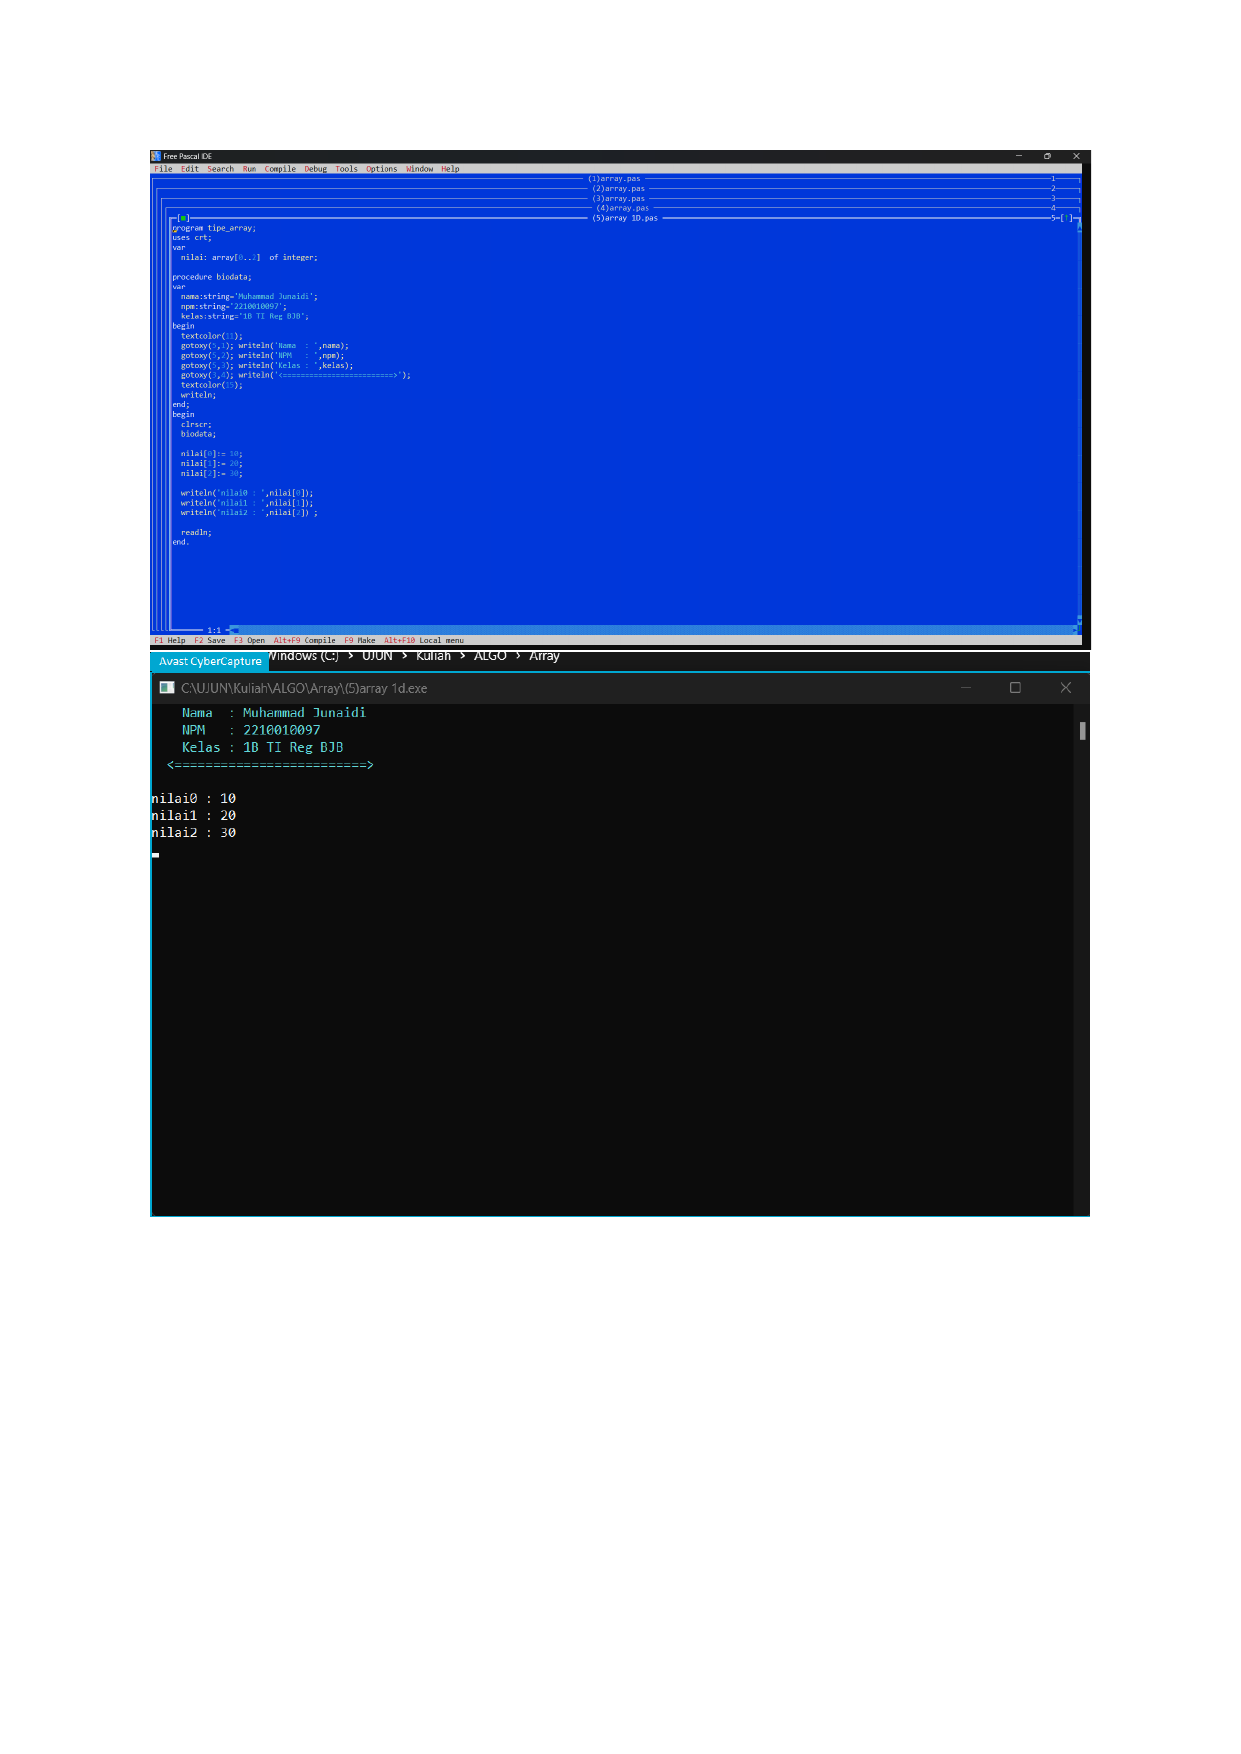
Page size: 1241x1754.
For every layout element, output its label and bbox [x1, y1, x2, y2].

picture [270, 652, 1090, 670]
picture [153, 674, 1090, 1215]
picture [150, 150, 1092, 650]
